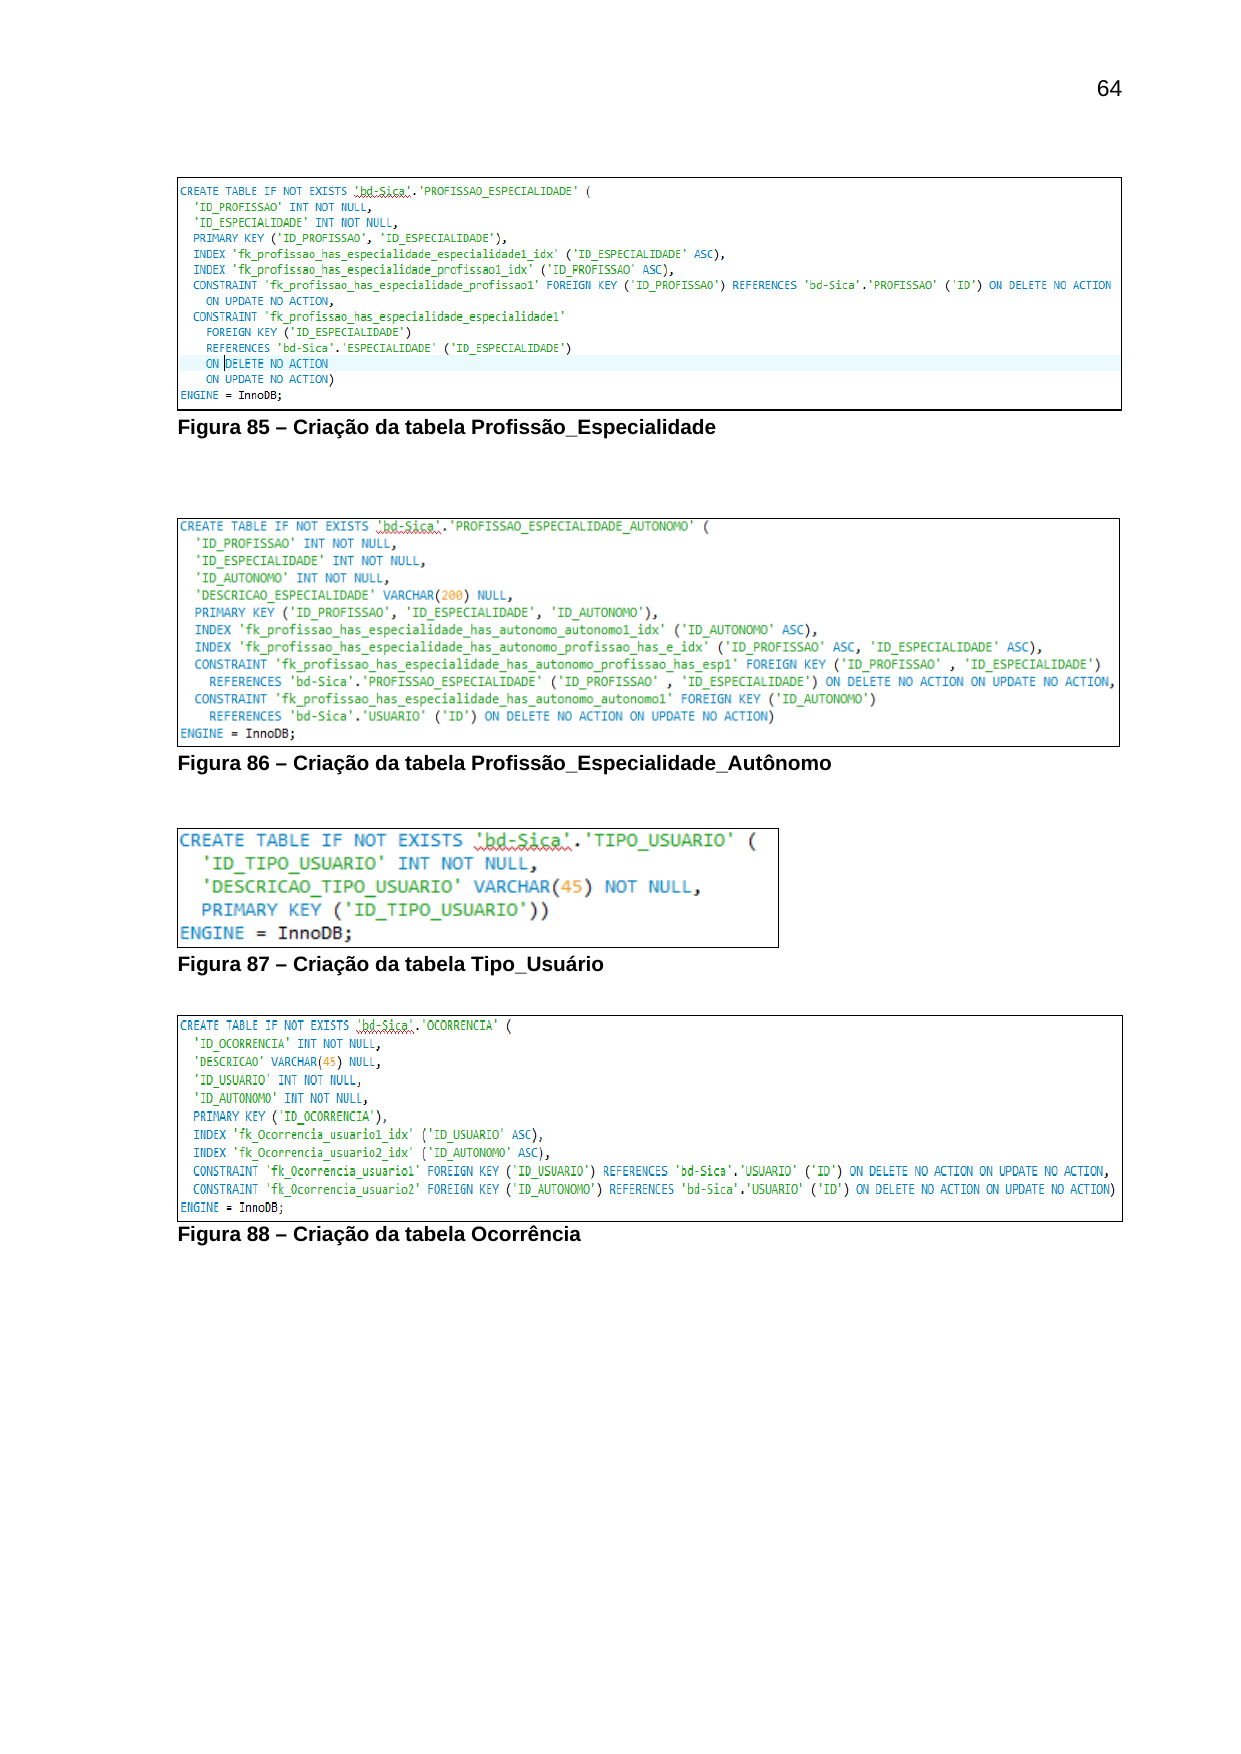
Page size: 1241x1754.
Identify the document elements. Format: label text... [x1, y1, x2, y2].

text Figura 86 – Criação da tabela Profissão_Especialidade_Autônomo [177, 751, 1122, 775]
picture [178, 1016, 1122, 1221]
text Figura 85 – Criação da tabela Profissão_Especialidade [177, 414, 1122, 438]
picture [178, 829, 778, 947]
picture [178, 178, 1121, 409]
picture [178, 519, 1119, 746]
text Figura 88 – Criação da tabela Ocorrência [177, 1222, 1122, 1246]
text Figura 87 – Criação da tabela Tipo_Usuário [177, 952, 1122, 976]
